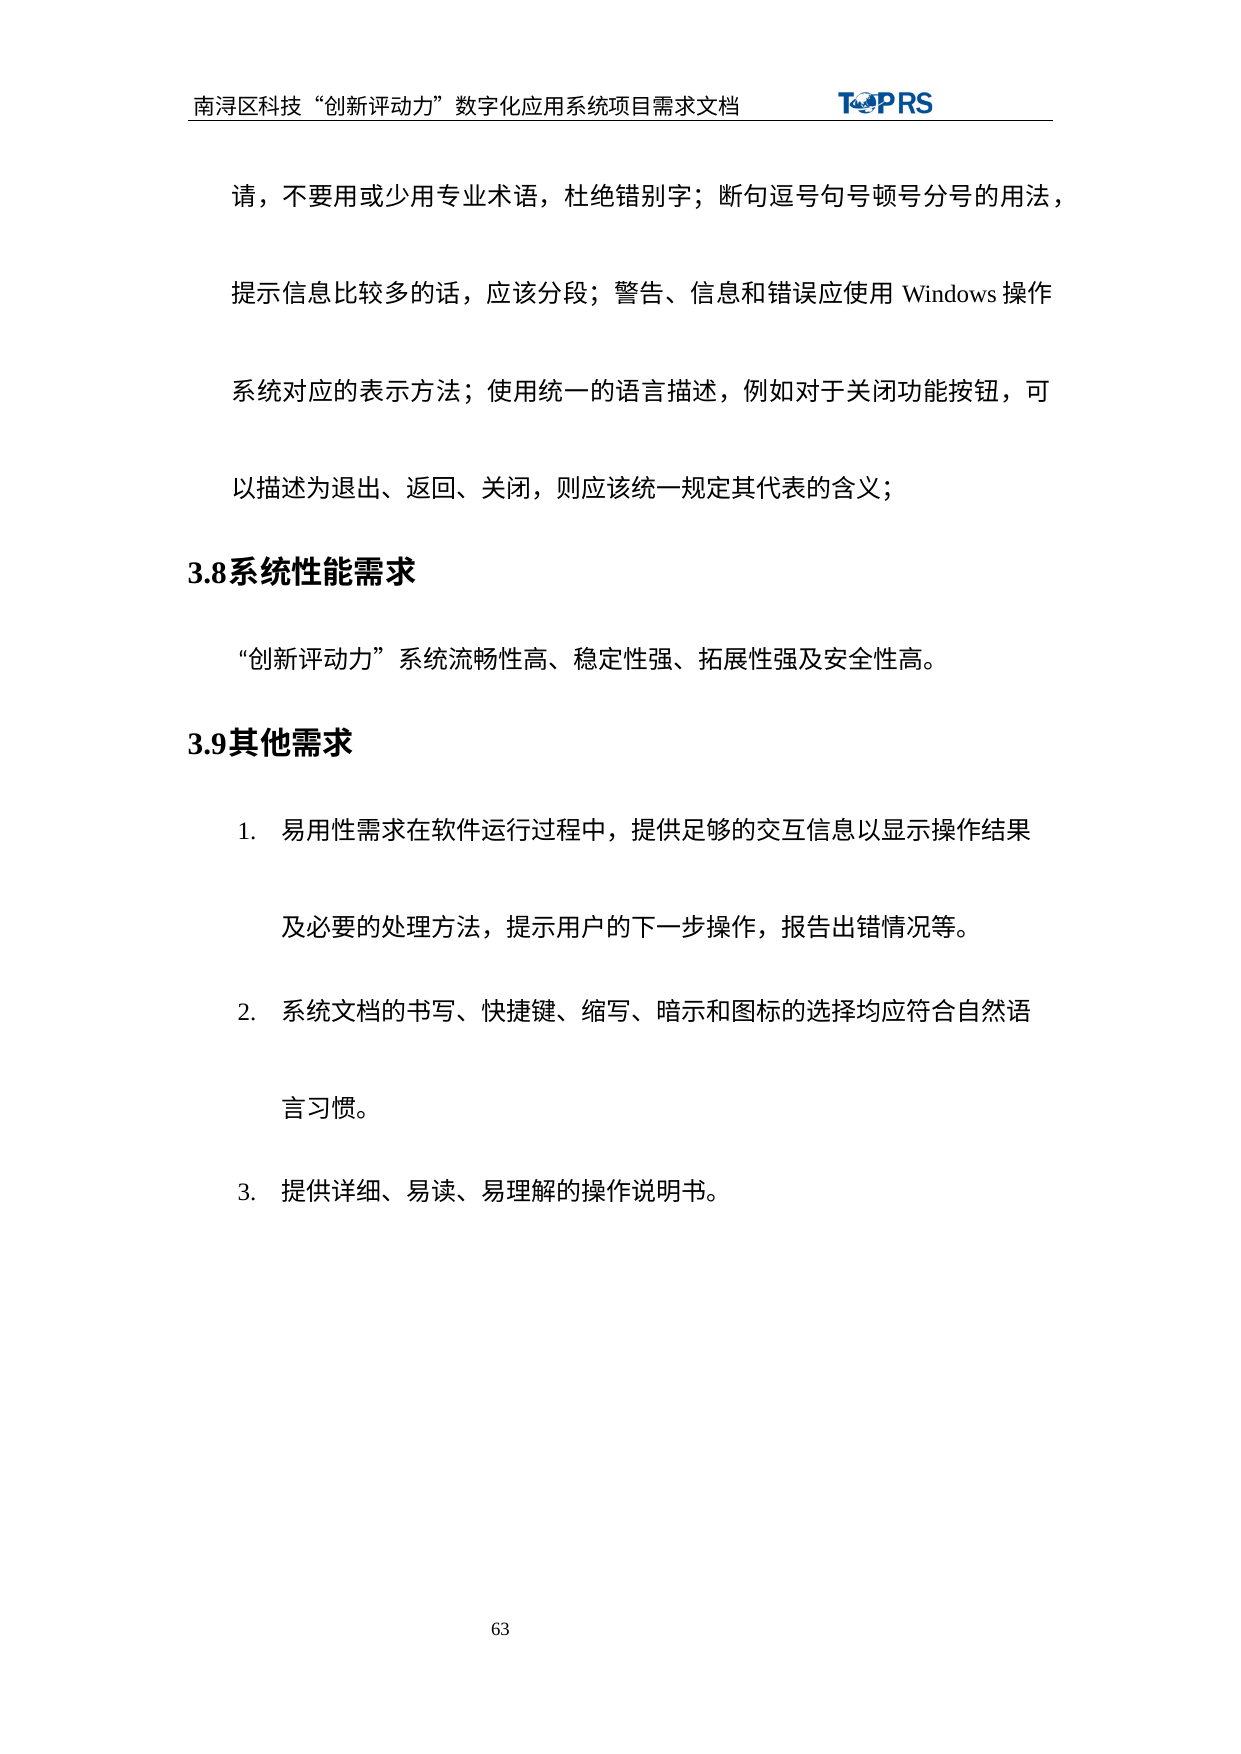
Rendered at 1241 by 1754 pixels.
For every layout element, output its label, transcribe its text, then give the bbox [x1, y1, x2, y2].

list 易用性需求在软件运行过程中，提供足够的交互信息以显示操作结果及必要的处理方法，提示用户的下一步操作，报告出错情况等。 [237, 796, 1053, 958]
subtitle 其他需求 [187, 708, 1053, 773]
picture [837, 91, 933, 114]
subtitle 系统性能需求 [187, 538, 1053, 603]
text “创新评动力”系统流畅性高、稳定性强、拓展性强及安全性高。 [187, 625, 1053, 690]
list 系统文档的书写、快捷键、缩写、暗示和图标的选择均应符合自然语言习惯。 [237, 977, 1053, 1139]
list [187, 162, 1053, 519]
list 提供详细、易读、易理解的操作说明书。 [237, 1157, 1053, 1222]
